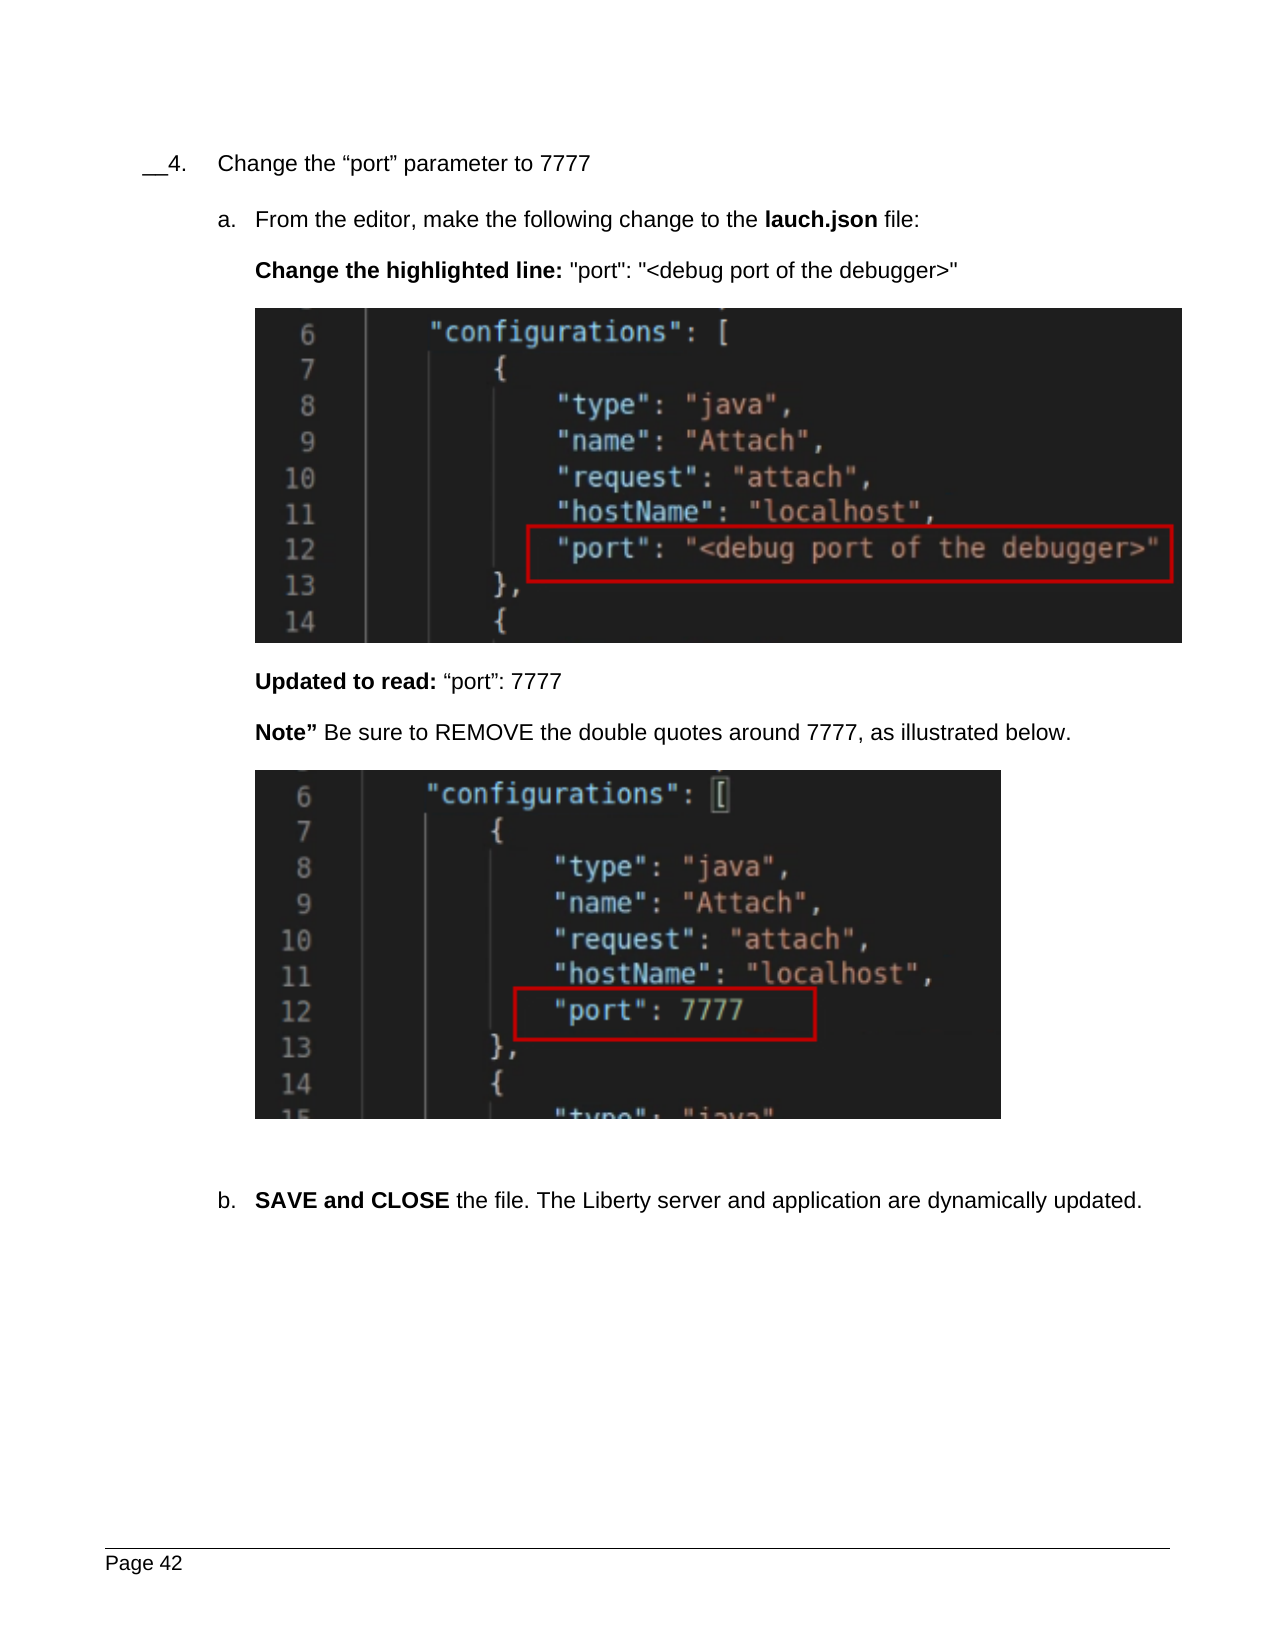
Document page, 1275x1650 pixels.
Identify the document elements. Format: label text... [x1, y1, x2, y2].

picture [255, 770, 1001, 1119]
list SAVE and CLOSE the file. The Liberty server and application are dynamically updated. [217, 1187, 1170, 1213]
text Change the highlighted line: "port": "<debug port of the debugger>" [180, 257, 1170, 283]
list From the editor, make the following change to the lauch.json file: [217, 206, 1170, 232]
text Updated to read: “port”: 7777 [142, 668, 1170, 694]
list Change the “port” parameter to 7777 [142, 150, 1170, 176]
text Note” Be sure to REMOVE the double quotes around 7777, as illustrated below. [142, 719, 1170, 745]
picture [255, 308, 1182, 643]
